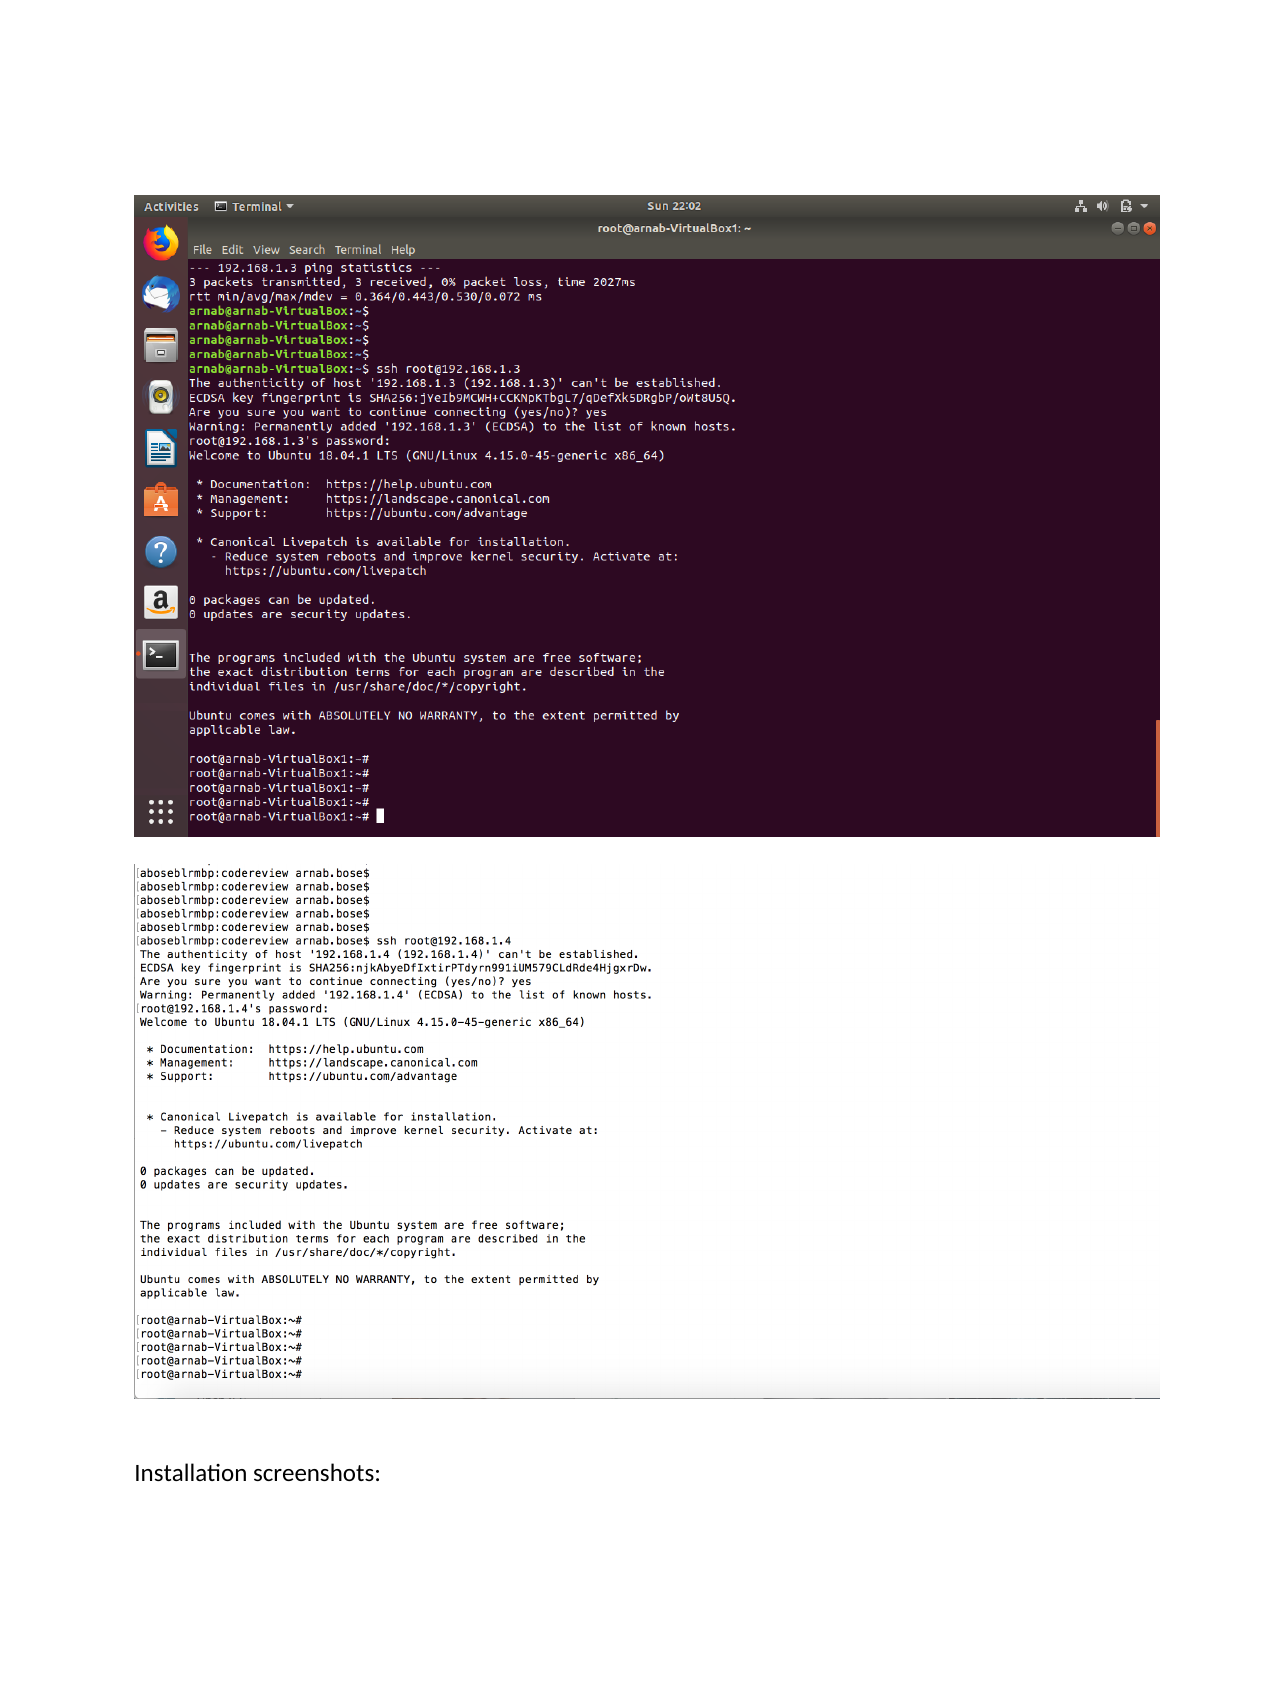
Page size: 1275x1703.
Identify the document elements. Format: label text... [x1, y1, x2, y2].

picture [134, 195, 1160, 837]
text Installation screenshots: [134, 1457, 1160, 1487]
picture [134, 864, 1160, 1399]
